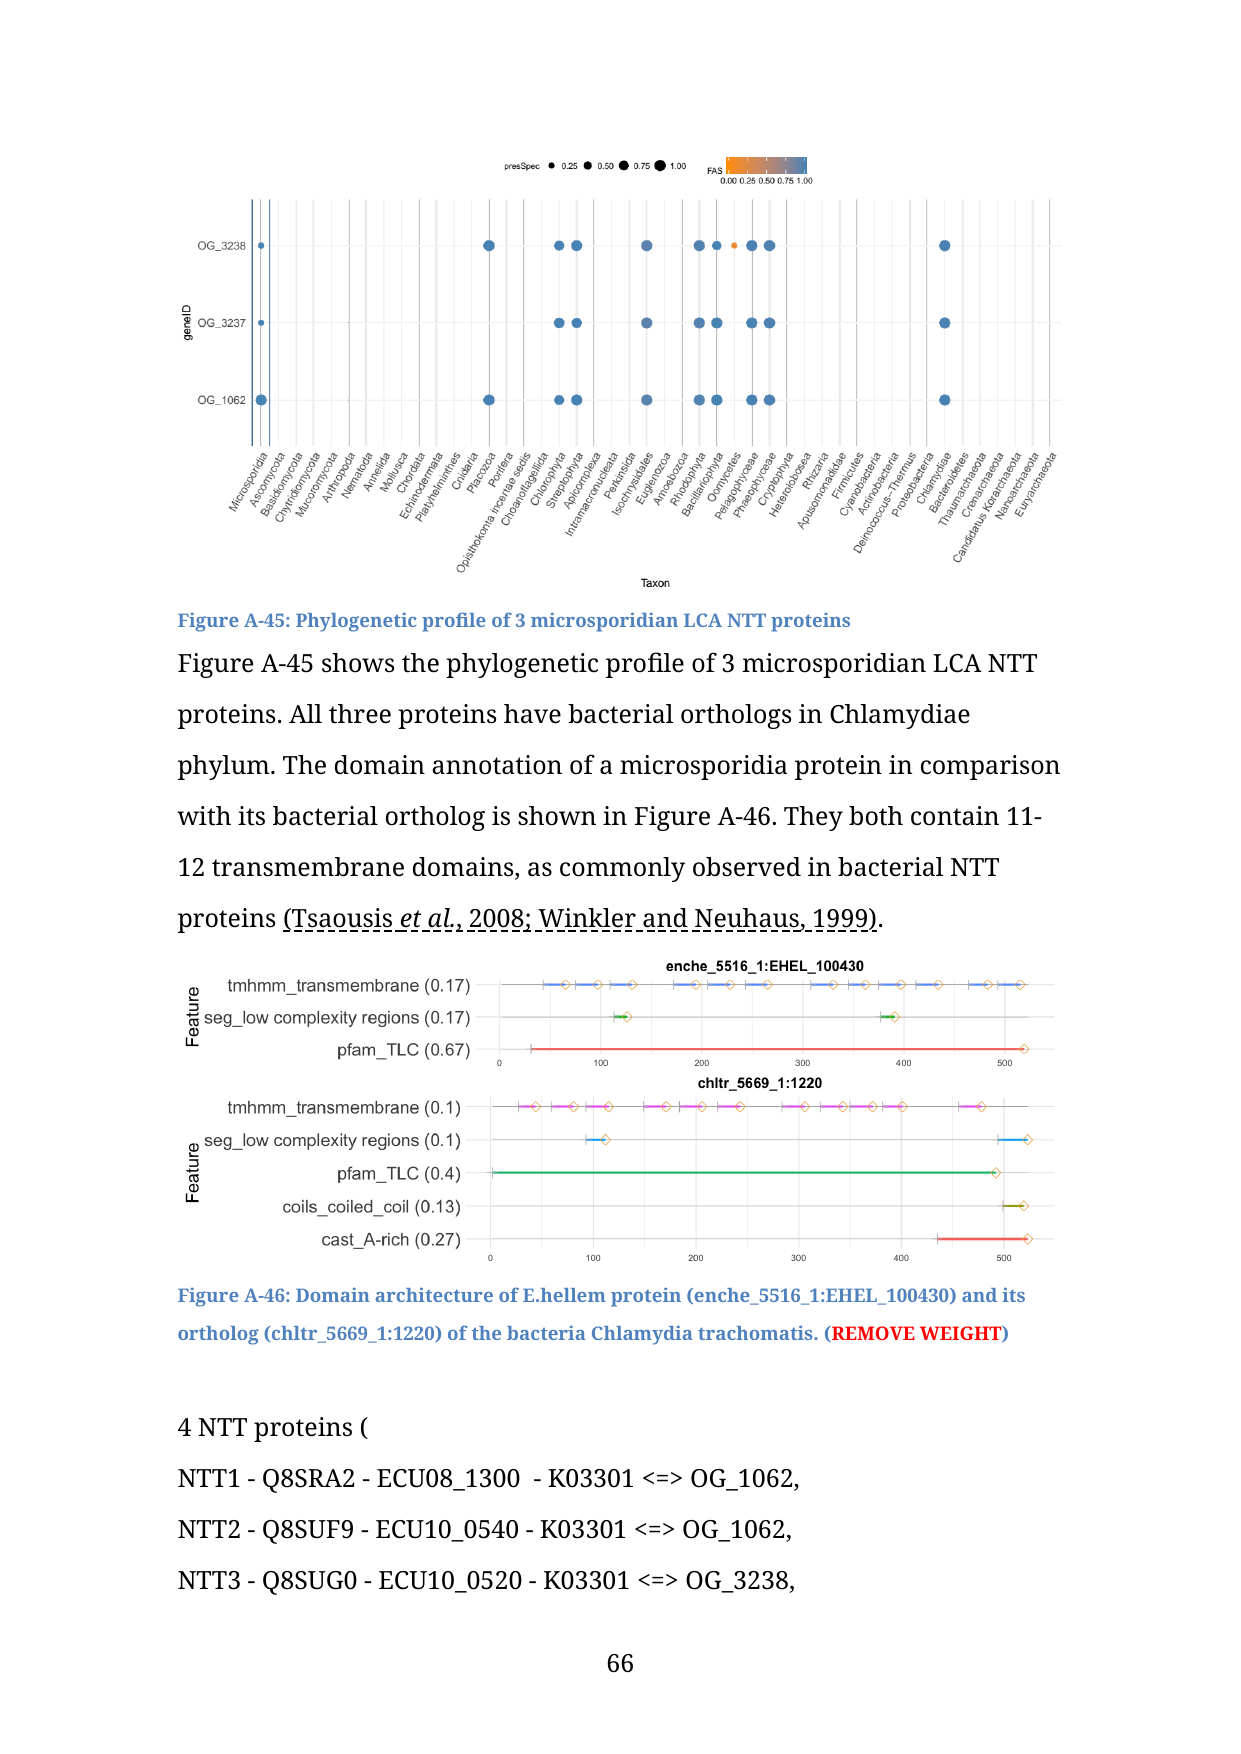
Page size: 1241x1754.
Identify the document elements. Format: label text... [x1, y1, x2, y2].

text 4 NTT proteins ( [177, 1410, 1063, 1444]
text NTT3 - Q8SUG0 - ECU10_0520 - K03301 <=> OG_3238, [177, 1563, 1063, 1597]
picture [177, 952, 1063, 1266]
text NTT1 - Q8SRA2 - ECU08_1300 - K03301 <=> OG_1062, [177, 1461, 1063, 1495]
text NTT2 - Q8SUF9 - ECU10_0540 - K03301 <=> OG_1062, [177, 1512, 1063, 1546]
